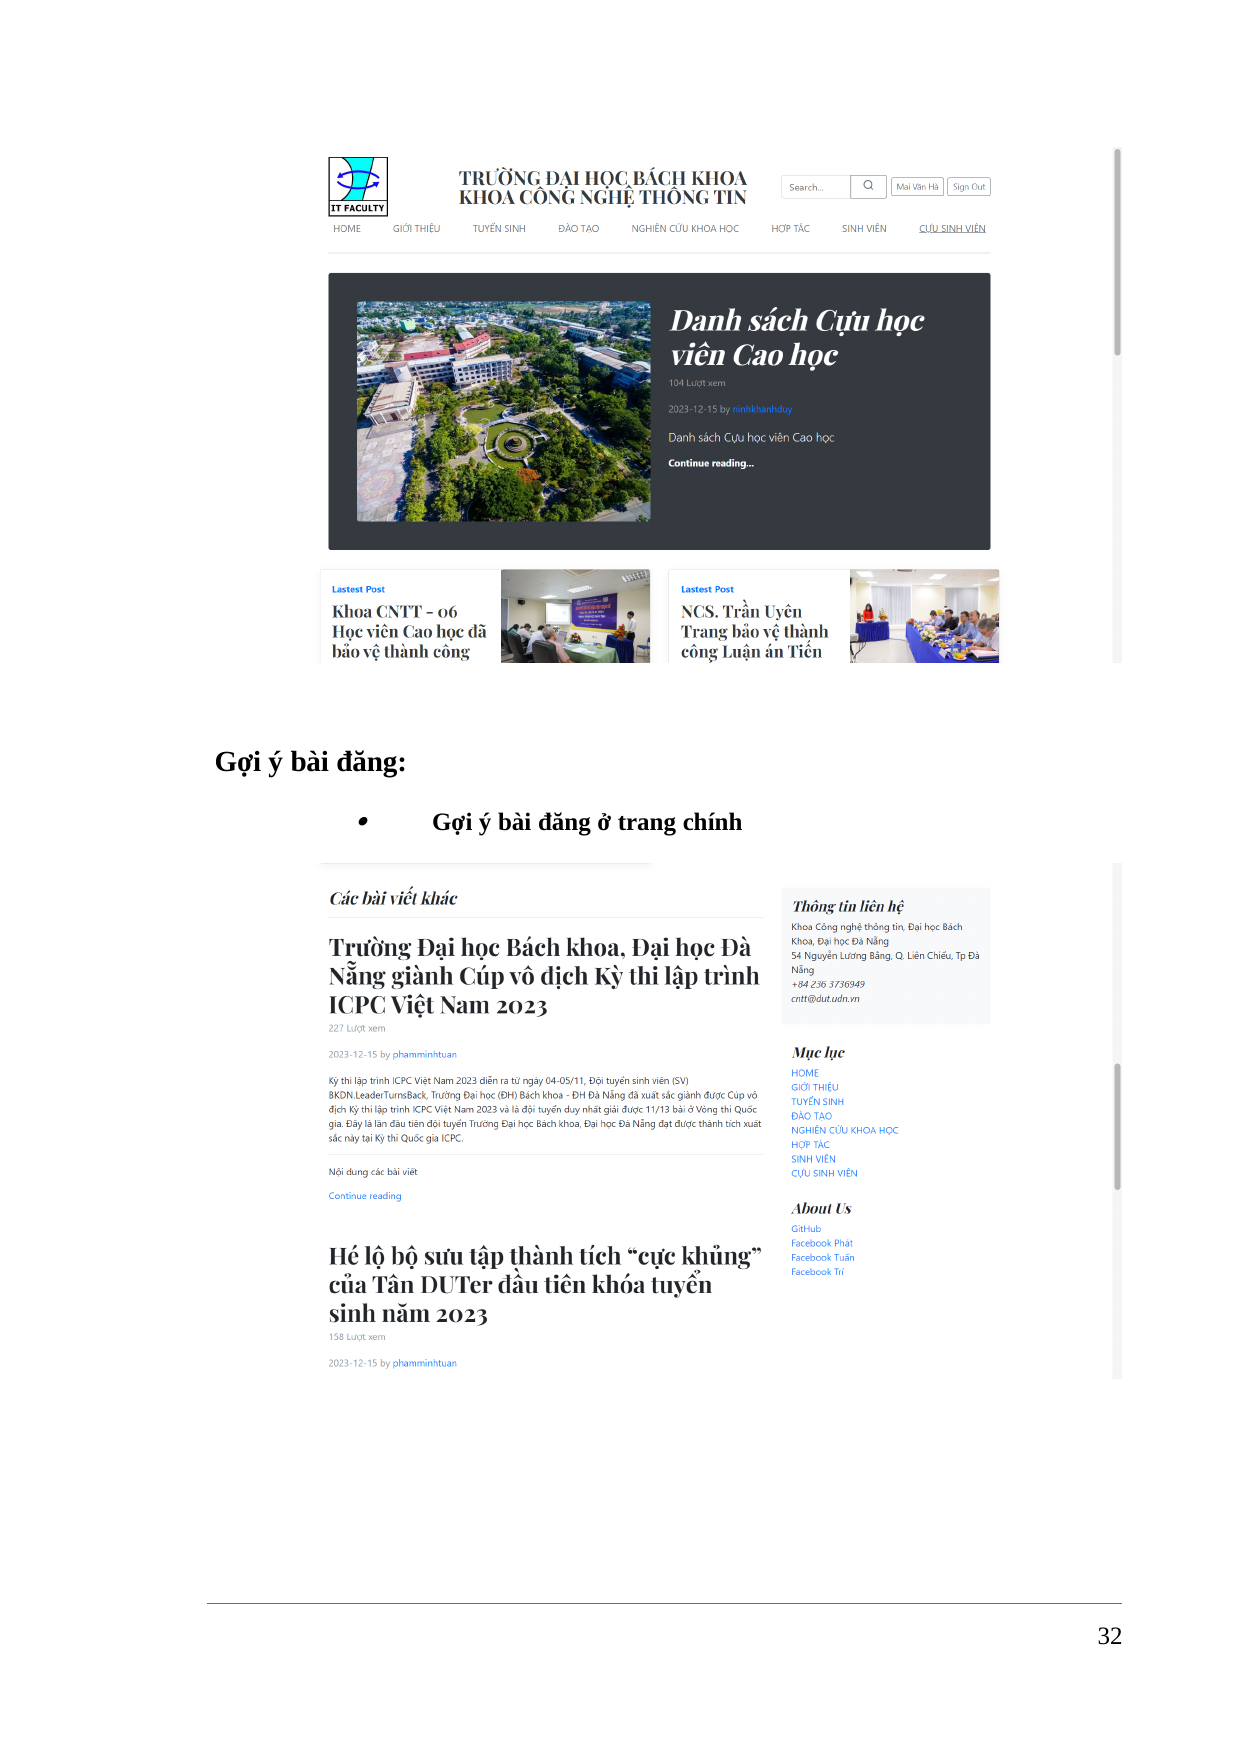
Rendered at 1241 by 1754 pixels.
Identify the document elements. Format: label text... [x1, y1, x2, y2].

subtitle Gợi ý bài đăng: [207, 744, 1122, 778]
picture [206, 147, 1122, 663]
subtitle Gợi ý bài đăng ở trang chính [319, 807, 1122, 836]
picture [206, 863, 1122, 1379]
